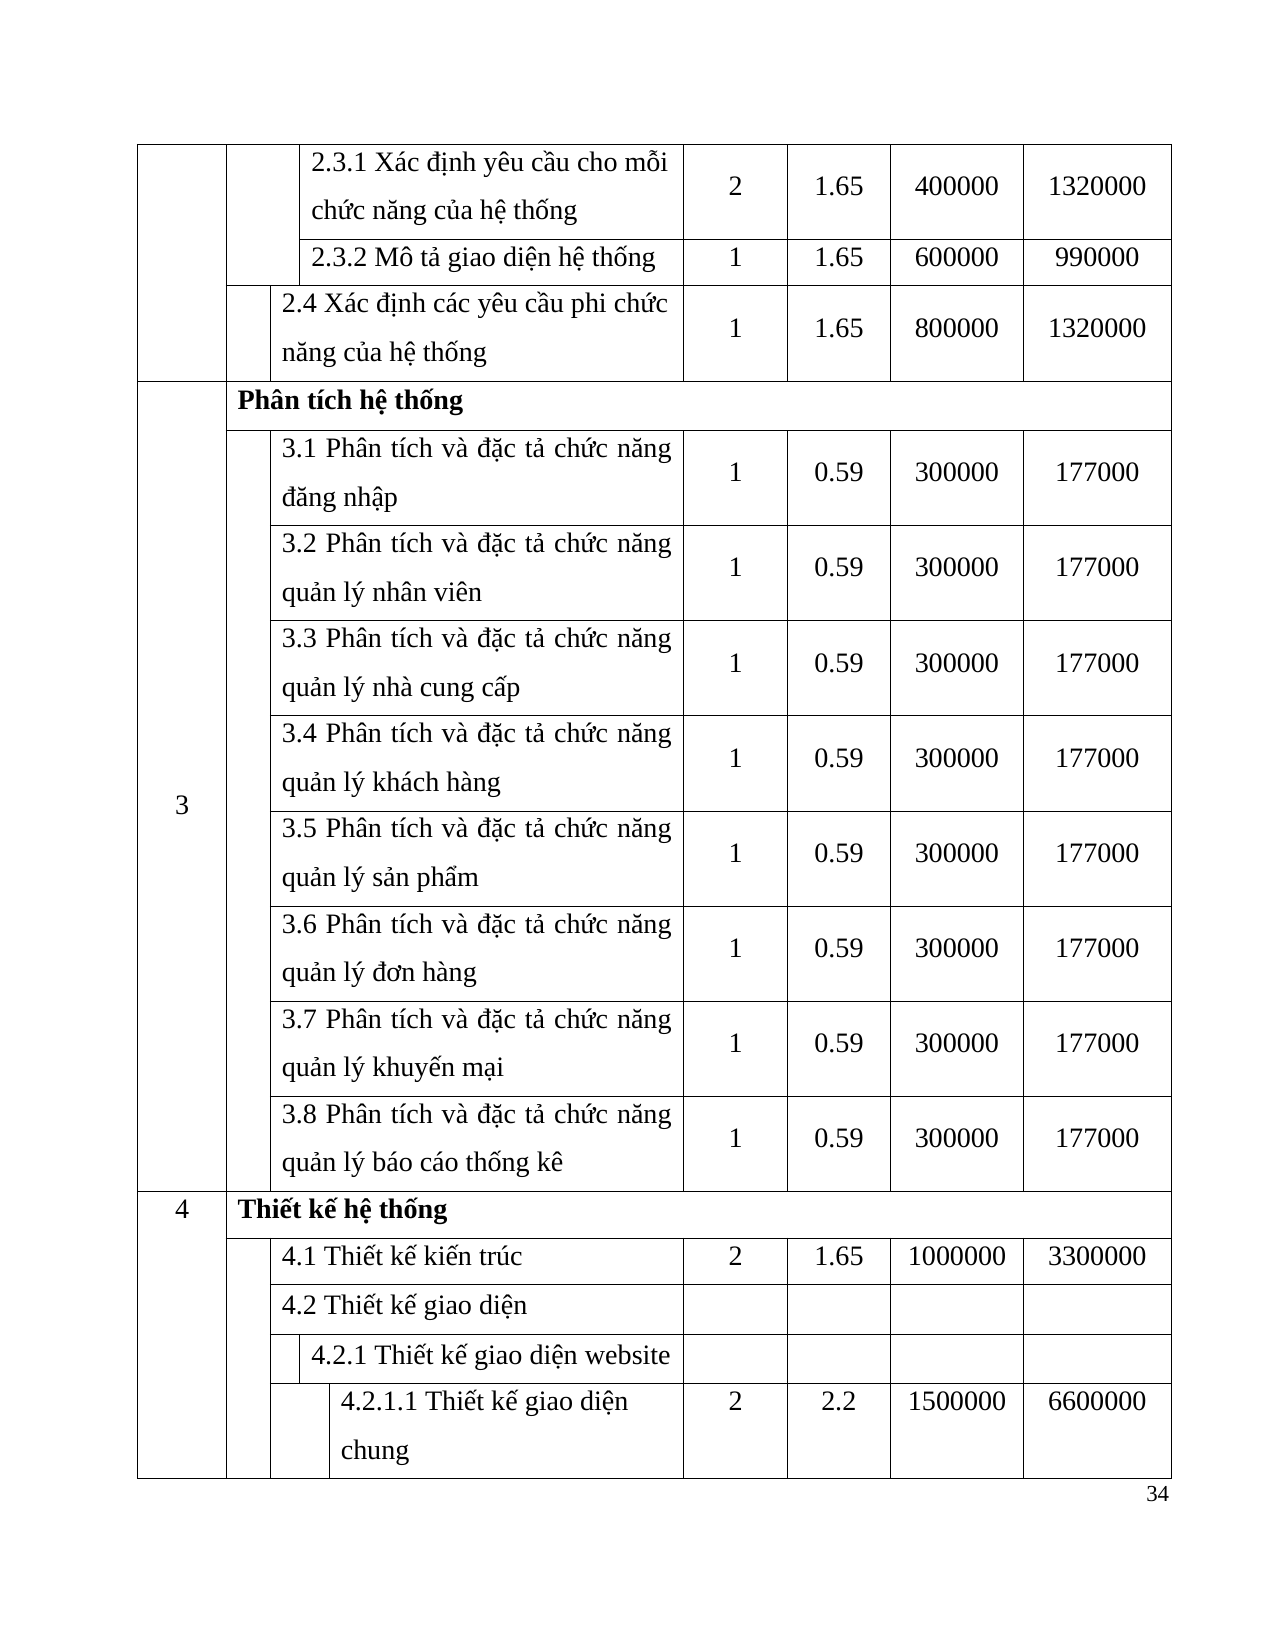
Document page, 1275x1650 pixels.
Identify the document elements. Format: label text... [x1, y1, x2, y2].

table_cell [684, 1285, 787, 1334]
table_cell [271, 1335, 299, 1383]
table_cell 4.1 Thiết kế kiến trúc [271, 1239, 683, 1284]
table_cell [227, 286, 270, 381]
table_cell [1024, 1335, 1171, 1383]
table_cell 300000 [891, 1002, 1023, 1096]
table_cell [788, 1335, 890, 1383]
table_cell [227, 431, 270, 1191]
table_cell 2.4 Xác định các yêu cầu phi chức năng của hệ thống [271, 286, 683, 381]
table_cell 3.5 Phân tích và đặc tả chức năng quản lý sản phẩm [271, 812, 683, 906]
table_cell 177000 [1024, 621, 1171, 715]
table_cell 2 [684, 1384, 787, 1478]
table_cell 1 [684, 1002, 787, 1096]
table_cell 1 [684, 716, 787, 811]
table_cell 4 [138, 1192, 226, 1478]
table_cell 300000 [891, 716, 1023, 811]
table_cell 1 [684, 907, 787, 1001]
table_cell 4.2 Thiết kế giao diện [271, 1285, 683, 1334]
table_cell 177000 [1024, 431, 1171, 525]
table_cell [1024, 1285, 1171, 1334]
table_cell 1.65 [788, 145, 890, 239]
table_cell 2.3.2 Mô tả giao diện hệ thống [300, 240, 683, 285]
table_cell 1.65 [788, 240, 890, 285]
table_cell [227, 1239, 270, 1478]
table_cell 3.2 Phân tích và đặc tả chức năng quản lý nhân viên [271, 526, 683, 620]
table_cell [788, 1285, 890, 1334]
table_cell 177000 [1024, 812, 1171, 906]
table_cell 177000 [1024, 716, 1171, 811]
table_cell 0.59 [788, 431, 890, 525]
table_cell 2 [684, 145, 787, 239]
table_cell 1500000 [891, 1384, 1023, 1478]
table_cell [891, 1285, 1023, 1334]
table_cell 0.59 [788, 1002, 890, 1096]
table_cell 3.3 Phân tích và đặc tả chức năng quản lý nhà cung cấp [271, 621, 683, 715]
table_cell 3.6 Phân tích và đặc tả chức năng quản lý đơn hàng [271, 907, 683, 1001]
table_cell Phân tích hệ thống [227, 382, 1171, 430]
table_cell Thiết kế hệ thống [227, 1192, 1171, 1237]
table_cell 0.59 [788, 1097, 890, 1191]
table_cell 1.65 [788, 1239, 890, 1284]
table_cell 300000 [891, 812, 1023, 906]
table_cell 3.1 Phân tích và đặc tả chức năng đăng nhập [271, 431, 683, 525]
table_cell 300000 [891, 1097, 1023, 1191]
table_cell 400000 [891, 145, 1023, 239]
table_cell 1320000 [1024, 145, 1171, 239]
table_cell 2.3.1 Xác định yêu cầu cho mỗi chức năng của hệ thống [300, 145, 683, 239]
table_cell 800000 [891, 286, 1023, 381]
table_cell 4.2.1 Thiết kế giao diện website [300, 1335, 683, 1383]
table_cell 1320000 [1024, 286, 1171, 381]
table_cell 300000 [891, 907, 1023, 1001]
table_cell [891, 1335, 1023, 1383]
table_cell 3.4 Phân tích và đặc tả chức năng quản lý khách hàng [271, 716, 683, 811]
table_cell [271, 1384, 329, 1478]
table_cell 300000 [891, 431, 1023, 525]
table_cell 0.59 [788, 907, 890, 1001]
table_cell [138, 382, 226, 430]
table_cell 600000 [891, 240, 1023, 285]
table_cell 990000 [1024, 240, 1171, 285]
table_cell 177000 [1024, 907, 1171, 1001]
table_cell 1000000 [891, 1239, 1023, 1284]
table_cell 1 [684, 621, 787, 715]
table_cell [227, 145, 299, 285]
table_cell 3.7 Phân tích và đặc tả chức năng quản lý khuyến mại [271, 1002, 683, 1096]
table_cell 1 [684, 1097, 787, 1191]
table_cell 300000 [891, 621, 1023, 715]
table_cell 3300000 [1024, 1239, 1171, 1284]
table_cell 4.2.1.1 Thiết kế giao diện chung [330, 1384, 683, 1478]
table_cell 1 [684, 240, 787, 285]
table_cell 0.59 [788, 526, 890, 620]
table_cell 177000 [1024, 1097, 1171, 1191]
table_cell 6600000 [1024, 1384, 1171, 1478]
table_cell 0.59 [788, 621, 890, 715]
table_cell 2.2 [788, 1384, 890, 1478]
table_cell 1 [684, 812, 787, 906]
table_cell 0.59 [788, 716, 890, 811]
table_cell 1 [684, 286, 787, 381]
table_cell 1.65 [788, 286, 890, 381]
table_cell 3.8 Phân tích và đặc tả chức năng quản lý báo cáo thống kê [271, 1097, 683, 1191]
table_cell 2 [684, 1239, 787, 1284]
table_cell 0.59 [788, 812, 890, 906]
table_cell 177000 [1024, 526, 1171, 620]
table_cell 300000 [891, 526, 1023, 620]
table_cell 1 [684, 526, 787, 620]
table_cell 177000 [1024, 1002, 1171, 1096]
table_cell 3 [138, 430, 226, 1191]
table_cell 1 [684, 431, 787, 525]
table_cell [684, 1335, 787, 1383]
